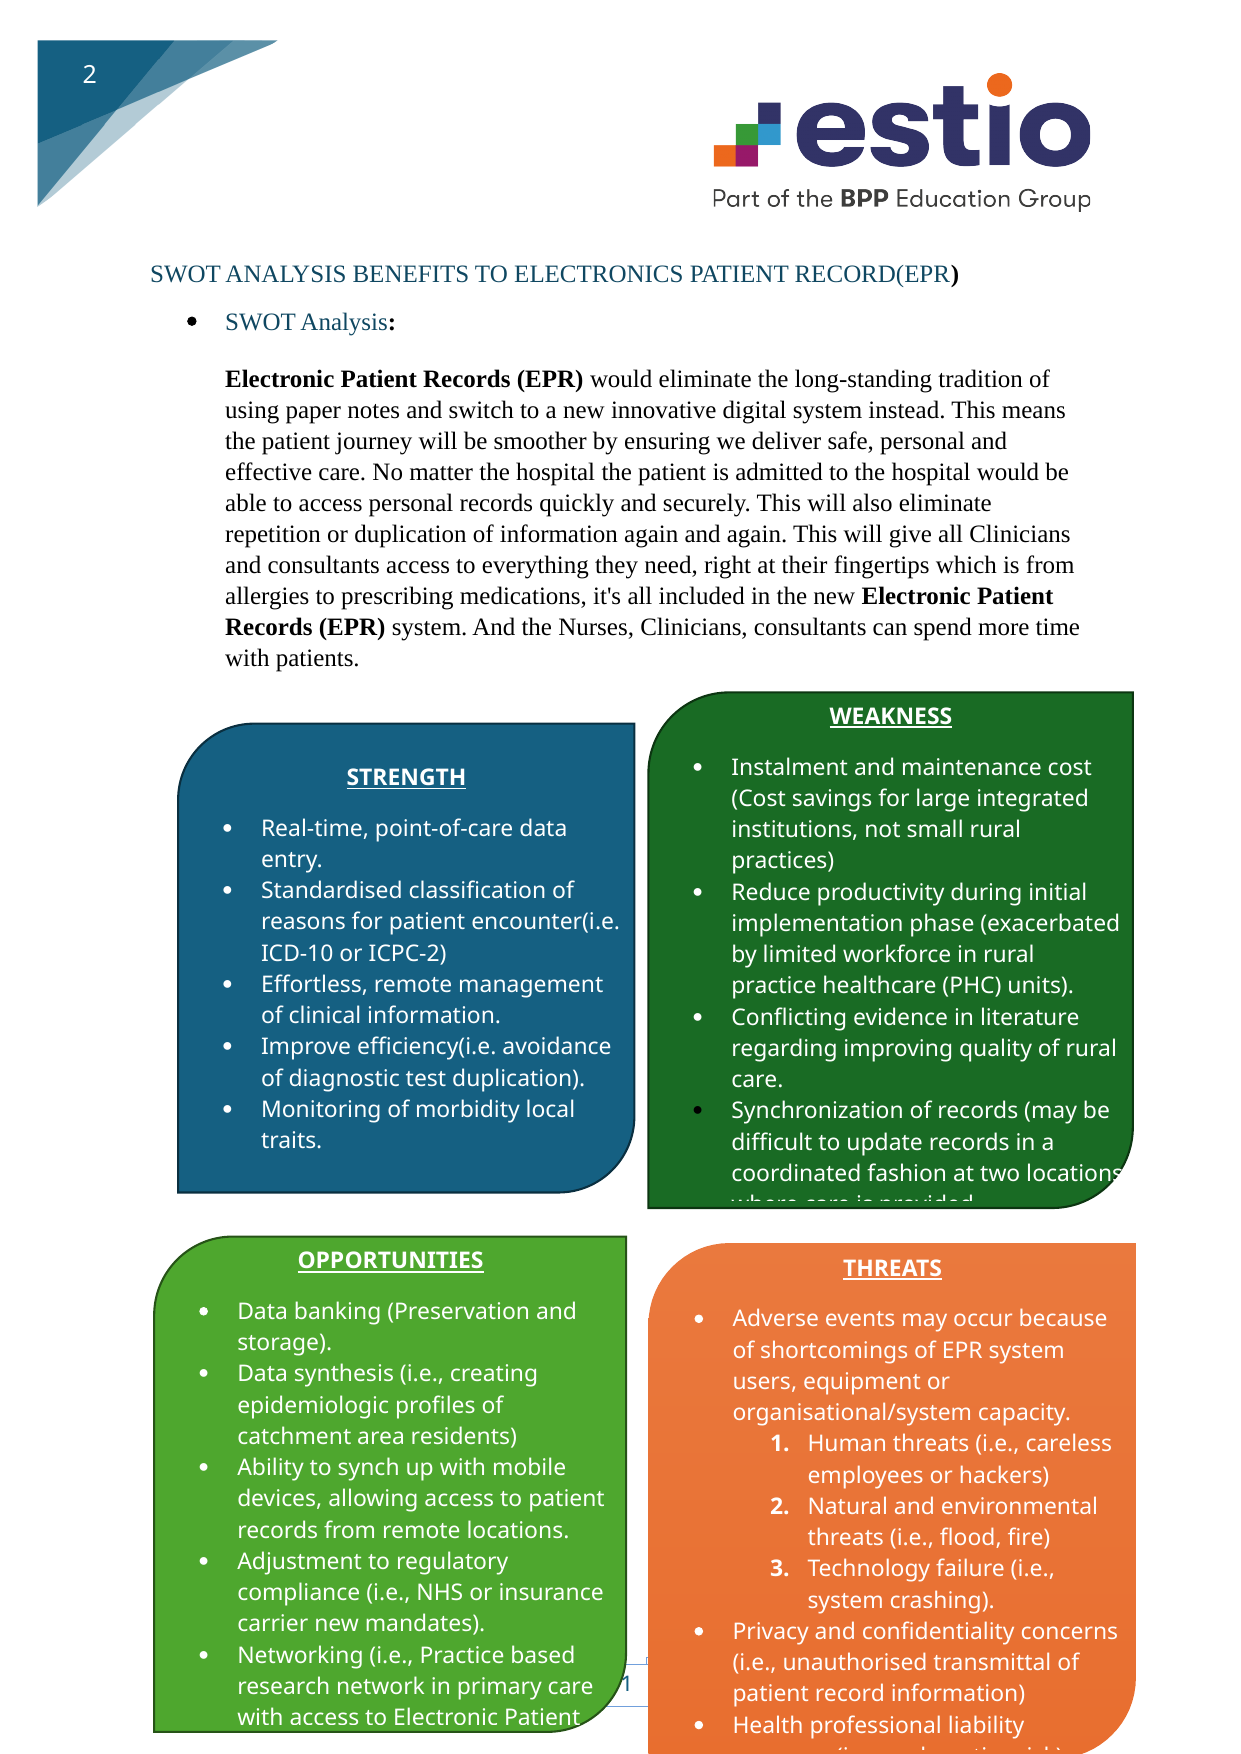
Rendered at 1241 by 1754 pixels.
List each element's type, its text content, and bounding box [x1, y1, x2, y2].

picture [37, 40, 280, 209]
text SWOT ANALYSIS BENEFITS TO ELECTRONICS PATIENT RECORD(EPR) [150, 259, 1090, 288]
list SWOT Analysis: [187, 307, 1090, 335]
list Electronic Patient Records (EPR) would eliminate the long-standing tradition of using paper notes and switch to a new innovative digital system instead. This means the patient journey will be smoother by ensuring we deliver safe, personal and effective care. No matter the hospital the patient is admitted to the hospital would be able to access personal records quickly and securely. This will also eliminate repetition or duplication of information again and again. This will give all Clinicians and consultants access to everything they need, right at their fingertips which is from allergies to prescribing medications, it's all included in the new Electronic Patient Records (EPR) system. And the Nurses, Clinicians, consultants can spend more time with patients. [225, 364, 1090, 672]
picture [713, 73, 1091, 212]
